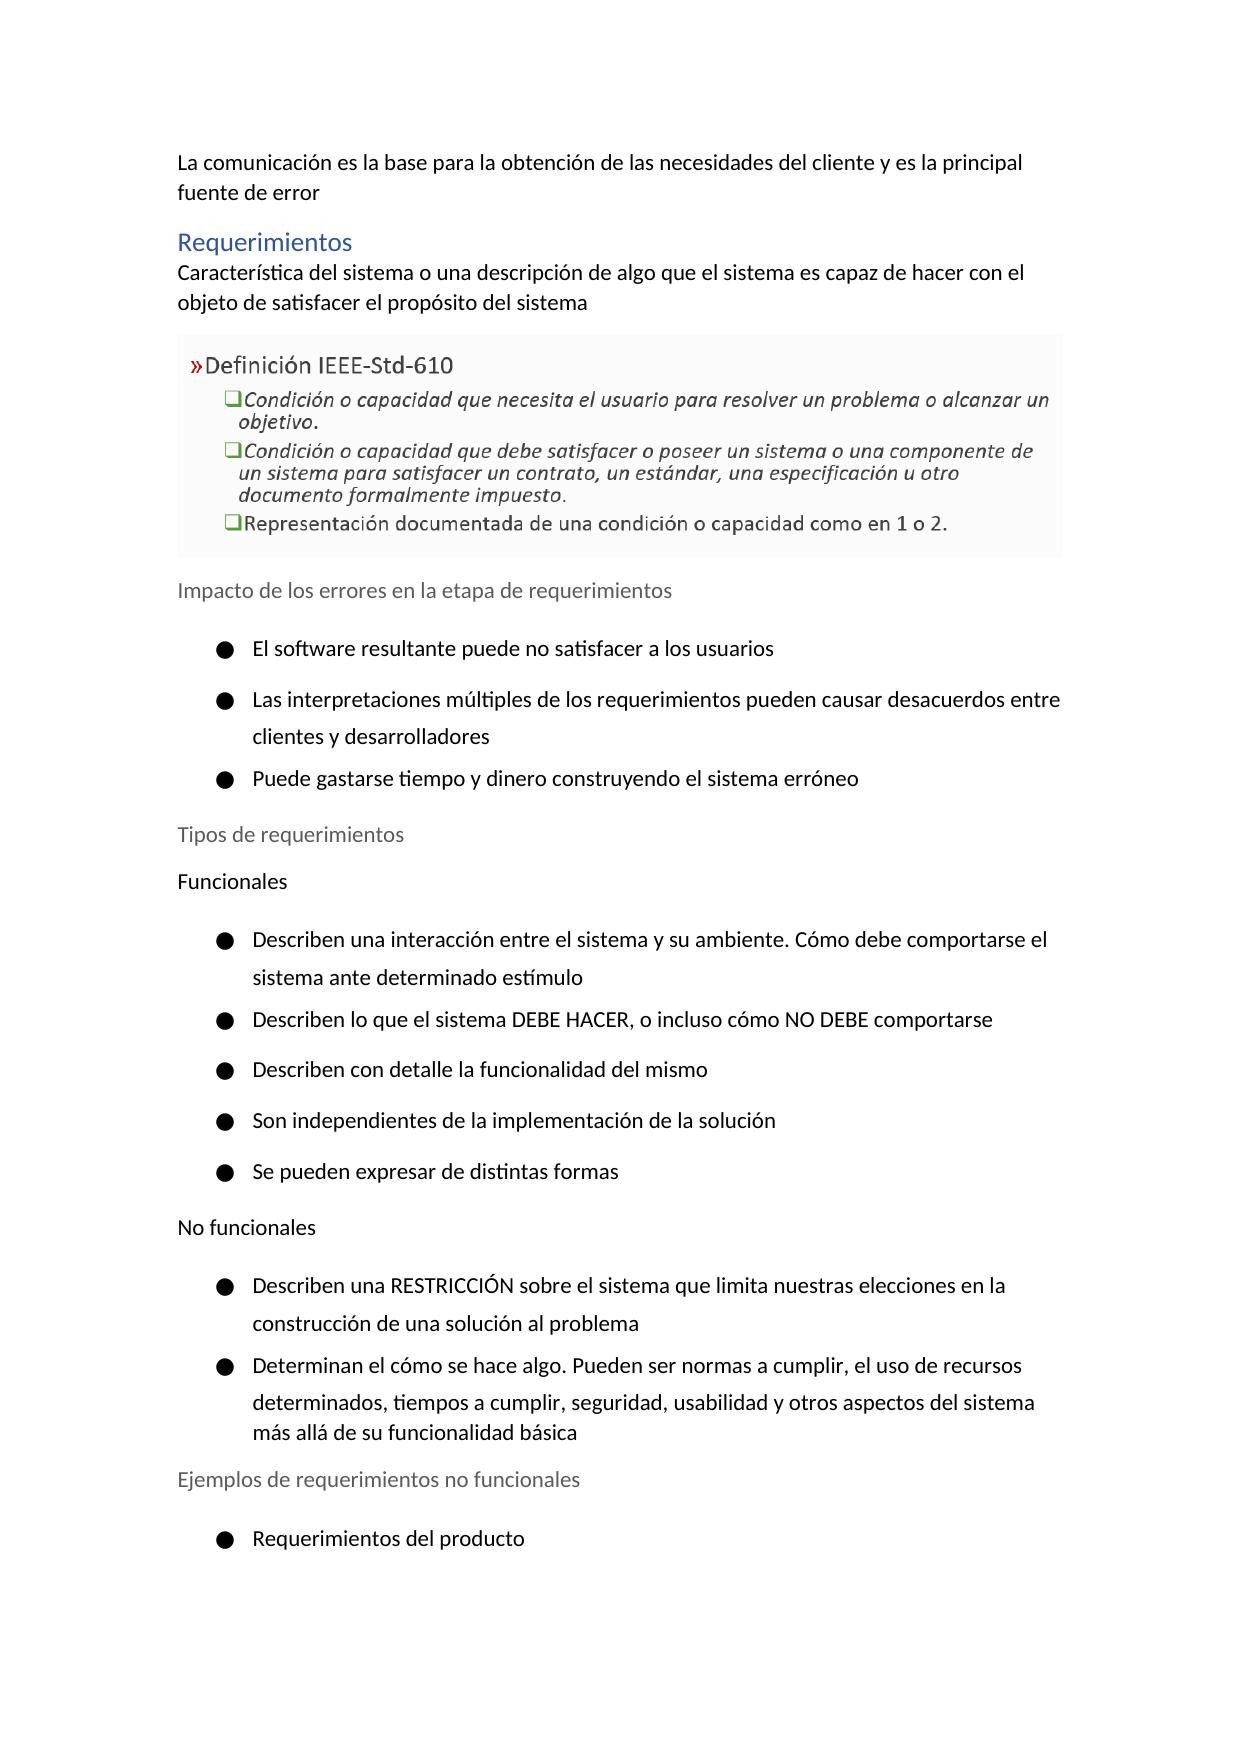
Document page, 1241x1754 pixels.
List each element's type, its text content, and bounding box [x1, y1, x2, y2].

subtitle Tipos de requerimientos [177, 820, 1063, 848]
text Funcionales [177, 867, 1063, 895]
picture [177, 334, 1063, 557]
list El software resultante puede no satisfacer a los usuarios [215, 623, 1063, 669]
list Describen una RESTRICCIÓN sobre el sistema que limita nuestras elecciones en la construcción de una solución al problema [215, 1260, 1063, 1337]
list Se pueden expresar de distintas formas [215, 1145, 1063, 1192]
text No funcionales [177, 1213, 1063, 1241]
list Las interpretaciones múltiples de los requerimientos pueden causar desacuerdos entre clientes y desarrolladores [215, 673, 1063, 751]
list Requerimientos del producto [215, 1512, 1063, 1559]
list Describen lo que el sistema DEBE HACER, o incluso cómo NO DEBE comportarse [215, 993, 1063, 1040]
subtitle Ejemplos de requerimientos no funcionales [177, 1465, 1063, 1493]
list Determinan el cómo se hace algo. Pueden ser normas a cumplir, el uso de recursos determinados, tiempos a cumplir, seguridad, usabilidad y otros aspectos del sistema más allá de su funcionalidad básica [215, 1339, 1063, 1446]
list Puede gastarse tiempo y dinero construyendo el sistema erróneo [215, 753, 1063, 800]
subtitle Requerimientos [177, 225, 1063, 258]
list Son independientes de la implementación de la solución [215, 1095, 1063, 1142]
subtitle Impacto de los errores en la etapa de requerimientos [177, 576, 1063, 604]
text Característica del sistema o una descripción de algo que el sistema es capaz de hacer con el objeto de satisfacer el propósito del sistema [177, 258, 1063, 316]
text La comunicación es la base para la obtención de las necesidades del cliente y es la principal fuente de error [177, 148, 1063, 206]
list Describen una interacción entre el sistema y su ambiente. Cómo debe comportarse el sistema ante determinado estímulo [215, 914, 1063, 991]
list Describen con detalle la funcionalidad del mismo [215, 1044, 1063, 1091]
